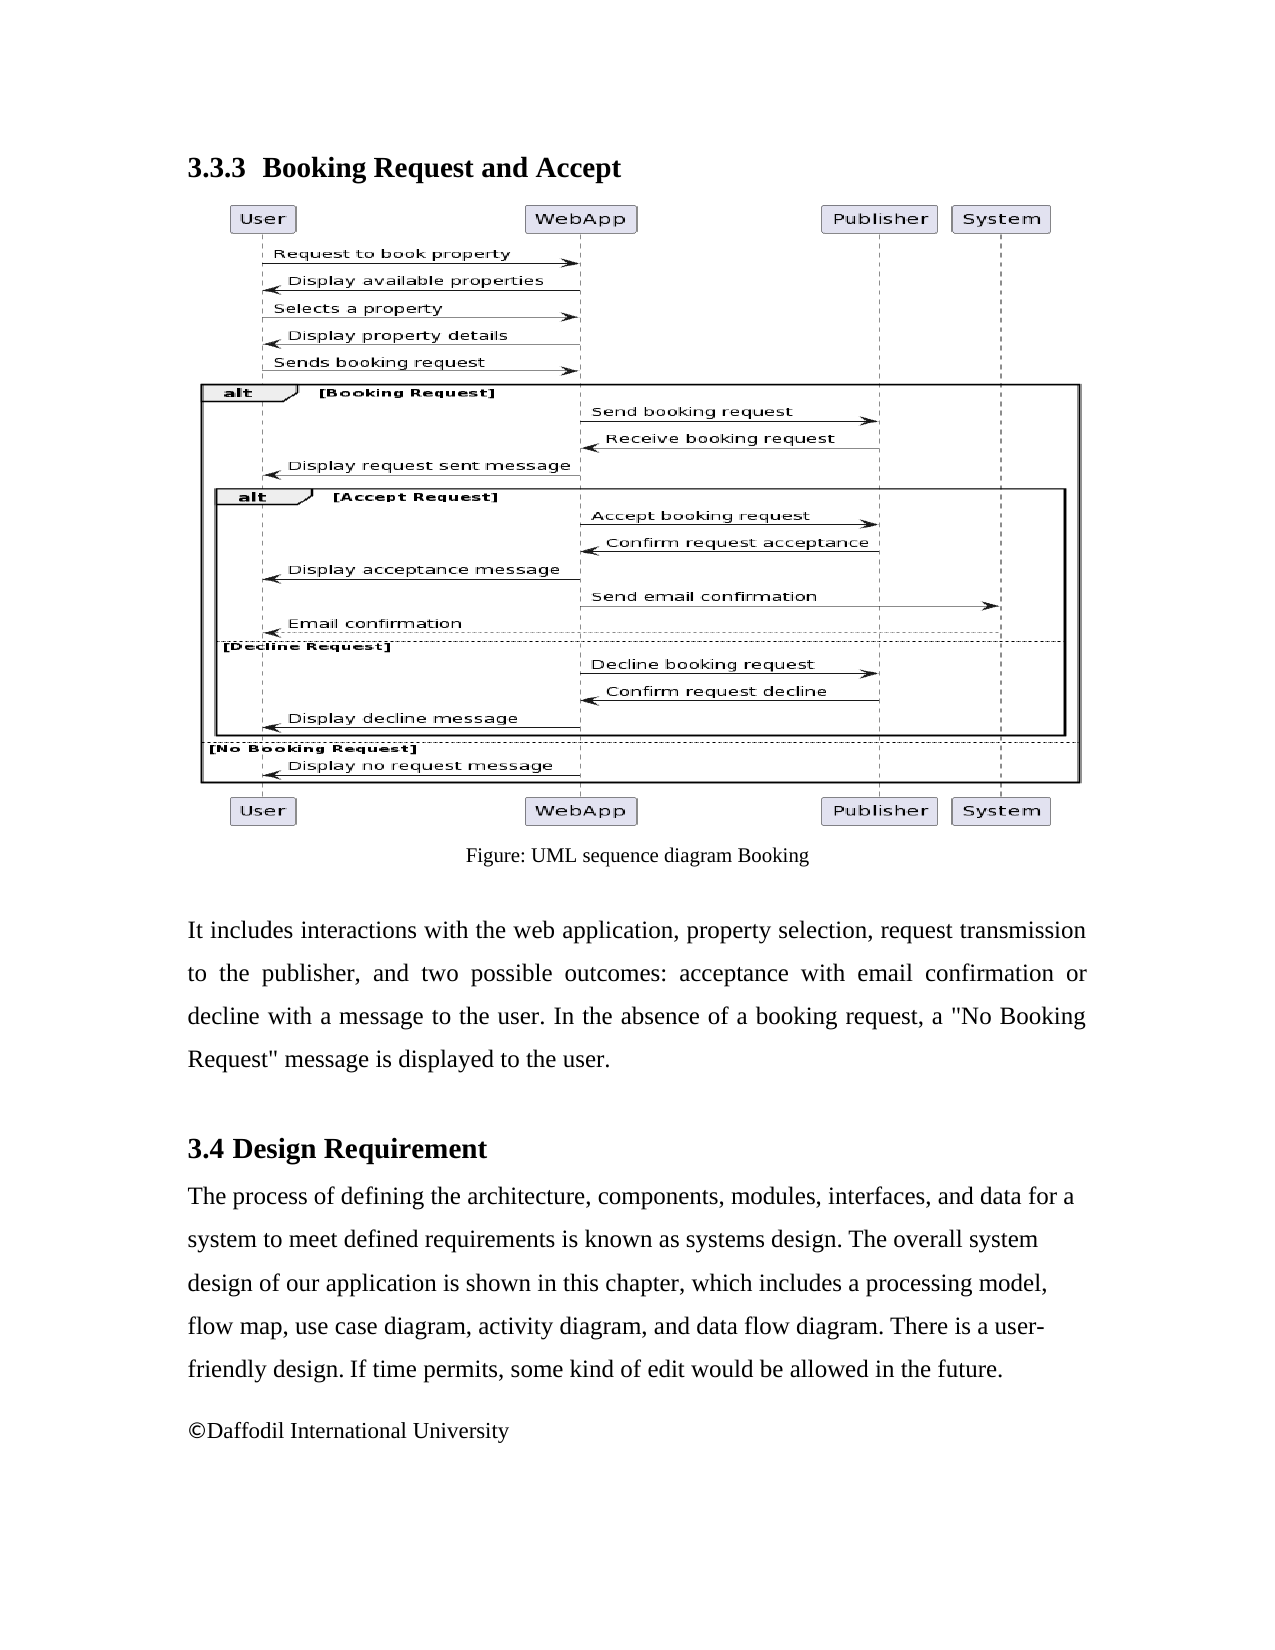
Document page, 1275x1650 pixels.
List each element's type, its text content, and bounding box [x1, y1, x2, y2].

text Figure: UML sequence diagram Booking [187, 843, 1087, 867]
list Design Requirement [187, 1131, 1087, 1164]
text The process of defining the architecture, components, modules, interfaces, and data for a system to meet defined requirements is known as systems design. The overall system design of our application is shown in this chapter, which includes a processing model, flow map, use case diagram, activity diagram, and data flow diagram. There is a user-friendly design. If time permits, some kind of edit would be allowed in the future. [187, 1181, 1087, 1383]
picture [187, 200, 1088, 829]
text It includes interactions with the web application, property selection, request transmission to the publisher, and two possible outcomes: acceptance with email confirmation or decline with a message to the user. In the absence of a booking request, a "No Booking Request" message is displayed to the user. [187, 915, 1087, 1073]
list Booking Request and Accept [187, 150, 1087, 183]
